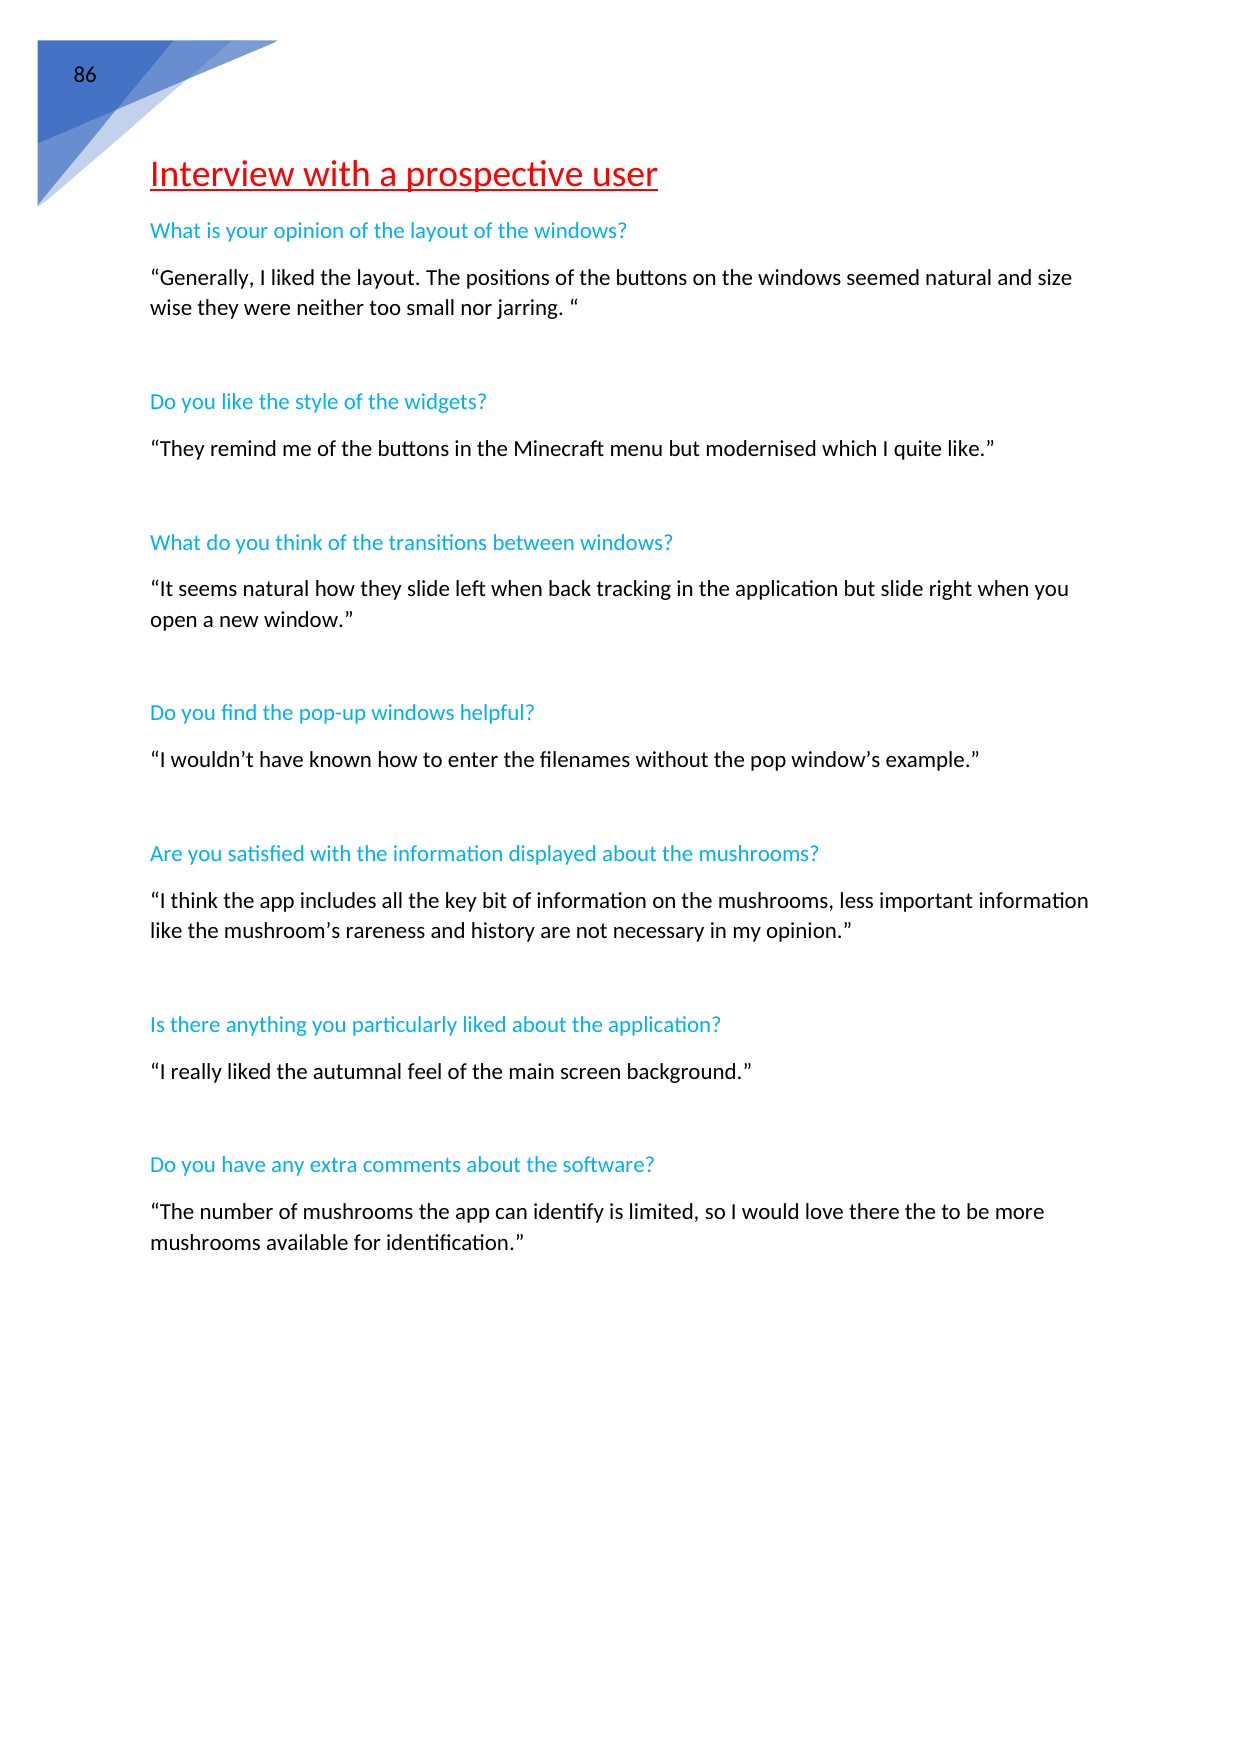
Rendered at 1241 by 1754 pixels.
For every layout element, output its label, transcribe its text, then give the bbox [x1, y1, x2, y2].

text “Generally, I liked the layout. The positions of the buttons on the windows seemed natural and size wise they were neither too small nor jarring. “ [150, 263, 1090, 321]
text Do you like the style of the widgets? [150, 387, 1090, 415]
text “I really liked the autumnal feel of the main screen background.” [150, 1057, 1090, 1085]
text Is there anything you particularly liked about the application? [150, 1010, 1090, 1038]
text Are you satisfied with the information displayed about the mushrooms? [150, 839, 1090, 867]
text Interview with a prospective user [150, 150, 1090, 196]
text “The number of mushrooms the app can identify is limited, so I would love there the to be more mushrooms available for identification.” [150, 1197, 1090, 1256]
text “I think the app includes all the key bit of information on the mushrooms, less important information like the mushroom’s rareness and history are not necessary in my opinion.” [150, 886, 1090, 944]
text What do you think of the transitions between windows? [150, 528, 1090, 556]
text “It seems natural how they slide left when back tracking in the application but slide right when you open a new window.” [150, 574, 1090, 633]
text Do you find the pop-up windows helpful? [150, 698, 1090, 726]
text “I wouldn’t have known how to enter the filenames without the pop window’s example.” [150, 745, 1090, 773]
text “They remind me of the buttons in the Minecraft menu but modernised which I quite like.” [150, 434, 1090, 462]
text Do you have any extra comments about the software? [150, 1151, 1090, 1178]
text What is your opinion of the layout of the windows? [150, 216, 1090, 244]
picture [37, 40, 279, 209]
